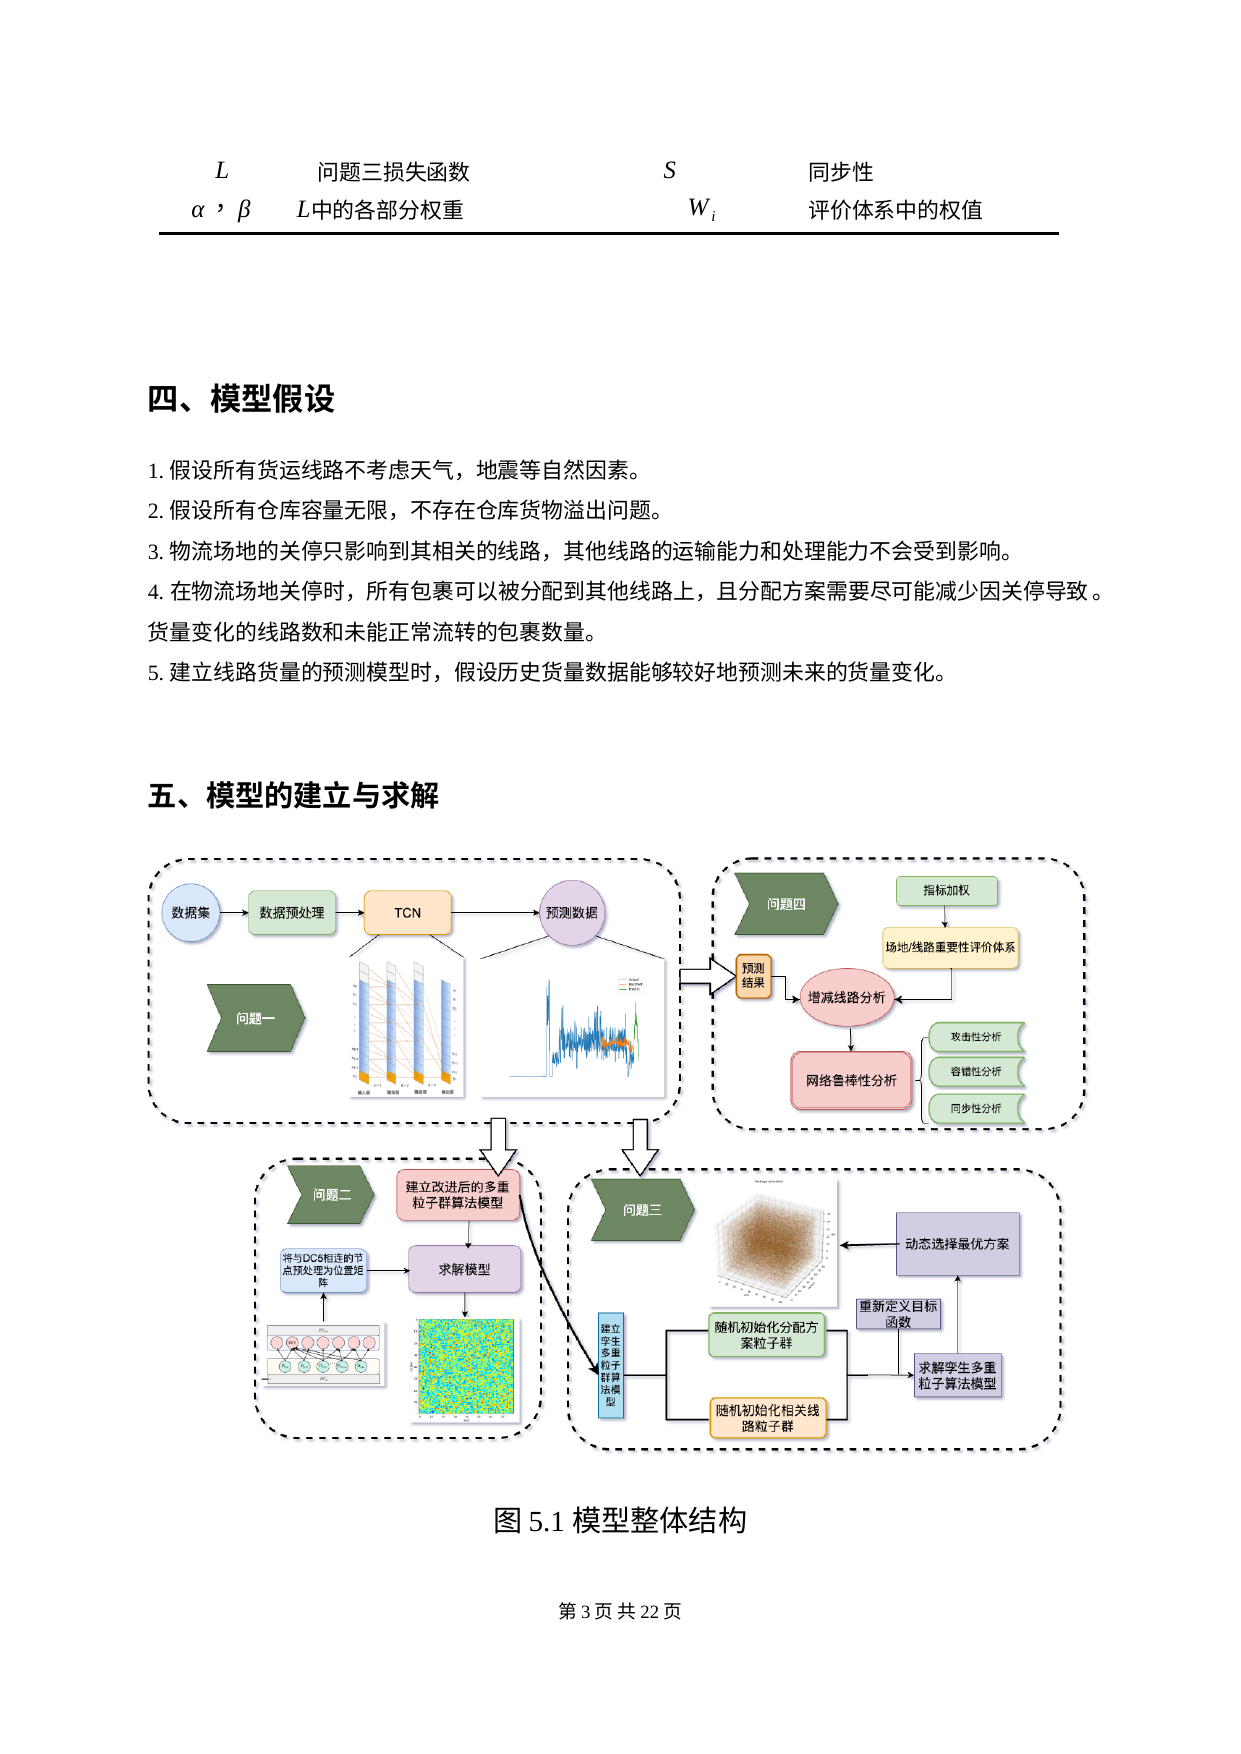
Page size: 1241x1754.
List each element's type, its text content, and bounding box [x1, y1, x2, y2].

text 4. 在物流场地关停时，所有包裹可以被分配到其他线路上，且分配方案需要尽可能减少因关停导致。货量变化的线路数和未能正常流转的包裹数量。 [148, 574, 1092, 647]
picture [147, 857, 1093, 1458]
table_cell [607, 154, 797, 193]
text 2. 假设所有仓库容量无限，不存在仓库货物溢出问题。 [148, 493, 1092, 525]
text 5. 建立线路货量的预测模型时，假设历史货量数据能够较好地预测未来的货量变化。 [148, 655, 1092, 687]
text 五、模型的建立与求解 [148, 761, 1092, 826]
text 图5.1 模型整体结构 [148, 1487, 1092, 1552]
text 1. 假设所有货运线路不考虑天气，地震等自然因素。 [148, 452, 1092, 485]
table_cell [159, 193, 284, 232]
table_cell [607, 193, 797, 232]
subtitle 四、模型假设 [148, 364, 1092, 429]
table_cell 同步性 [797, 154, 1059, 193]
table_cell 评价体系中的权值 [797, 193, 1059, 232]
table_cell 问题三损失函数 [284, 154, 607, 193]
text 3. 物流场地的关停只影响到其相关的线路，其他线路的运输能力和处理能力不会受到影响。 [148, 533, 1092, 566]
table_cell [159, 154, 284, 193]
table_cell 中的各部分权重 [284, 193, 607, 232]
